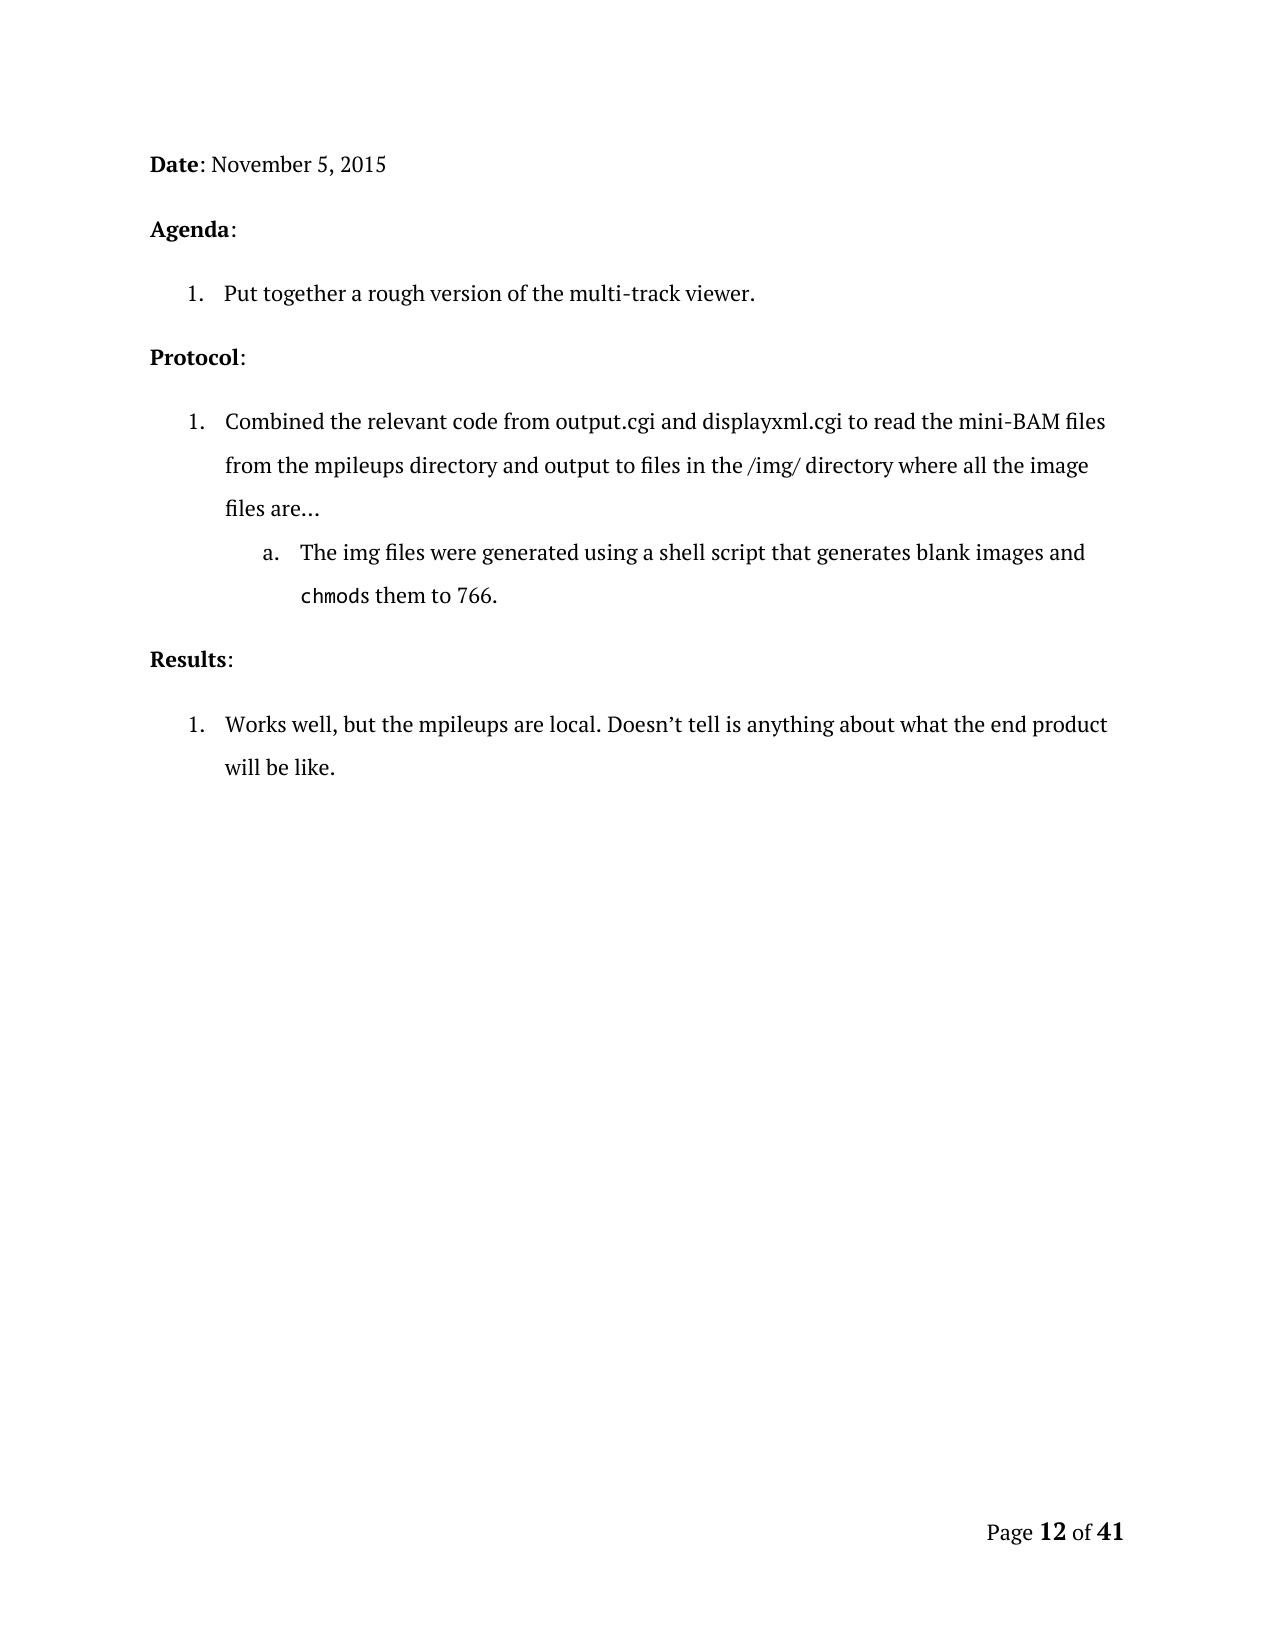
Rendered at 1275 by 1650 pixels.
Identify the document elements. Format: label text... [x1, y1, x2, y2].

text Results: [150, 645, 1125, 674]
text Date: November 5, 2015 [150, 150, 1125, 179]
list Works well, but the mpileups are local. Doesn’t tell is anything about what the end product will be like. [187, 709, 1125, 782]
text Agenda: [150, 214, 1125, 243]
list The img files were generated using a shell script that generates blank images and chmods them to 766. [262, 537, 1125, 610]
text Protocol: [150, 343, 1125, 372]
list Combined the relevant code from output.cgi and displayxml.cgi to read the mini-BAM files from the mpileups directory and output to files in the /img/ directory where all the image files are… [187, 407, 1125, 523]
list Put together a rough version of the multi-track viewer. [186, 278, 1125, 307]
